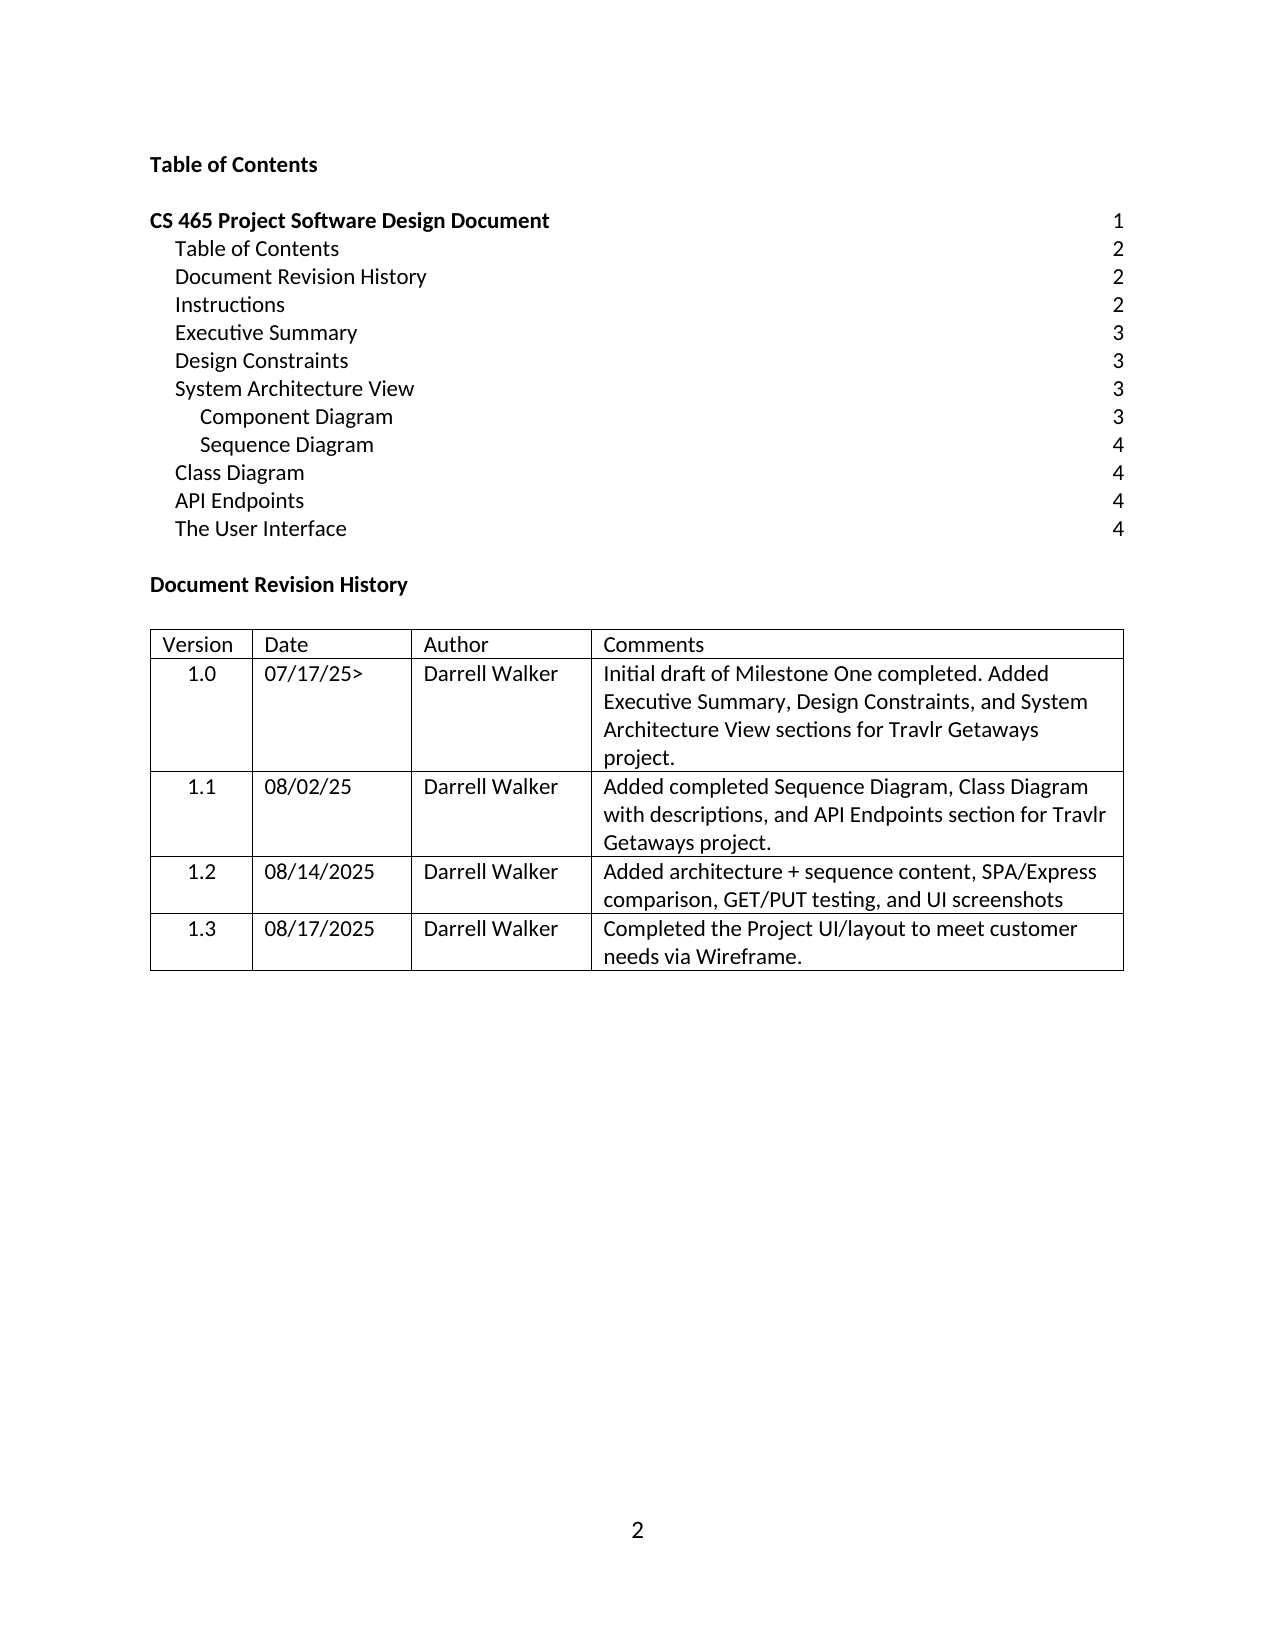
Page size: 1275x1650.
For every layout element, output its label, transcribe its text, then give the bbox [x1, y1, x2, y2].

table_cell 08/14/2025 [253, 857, 411, 913]
table_header Version [151, 630, 252, 658]
subtitle Table of Contents [150, 150, 1125, 178]
table_cell Darrell Walker [412, 914, 591, 970]
table_header Date [253, 630, 411, 658]
table_header Author [412, 630, 591, 658]
table_cell Added completed Sequence Diagram, Class Diagram with descriptions, and API Endpoints section for Travlr Getaways project. [592, 772, 1123, 856]
table_cell Completed the Project UI/layout to meet customer needs via Wireframe. [592, 914, 1123, 970]
table_header Comments [592, 630, 1123, 658]
table_cell Initial draft of Milestone One completed. Added Executive Summary, Design Constraints, and System Architecture View sections for Travlr Getaways project. [592, 659, 1123, 771]
table_cell 1.3 [151, 914, 252, 970]
table_cell Darrell Walker [412, 772, 591, 856]
table_cell Darrell Walker [412, 659, 591, 771]
table_cell 1.0 [151, 659, 252, 771]
table_cell 1.1 [151, 772, 252, 856]
table_cell Added architecture + sequence content, SPA/Express comparison, GET/PUT testing, and UI screenshots [592, 857, 1123, 913]
table_cell 08/17/2025 [253, 914, 411, 970]
table_cell 08/02/25 [253, 772, 411, 856]
table_cell 07/17/25> [253, 659, 411, 771]
subtitle Document Revision History [150, 570, 1125, 598]
table_cell Darrell Walker [412, 857, 591, 913]
table_cell 1.2 [151, 857, 252, 913]
